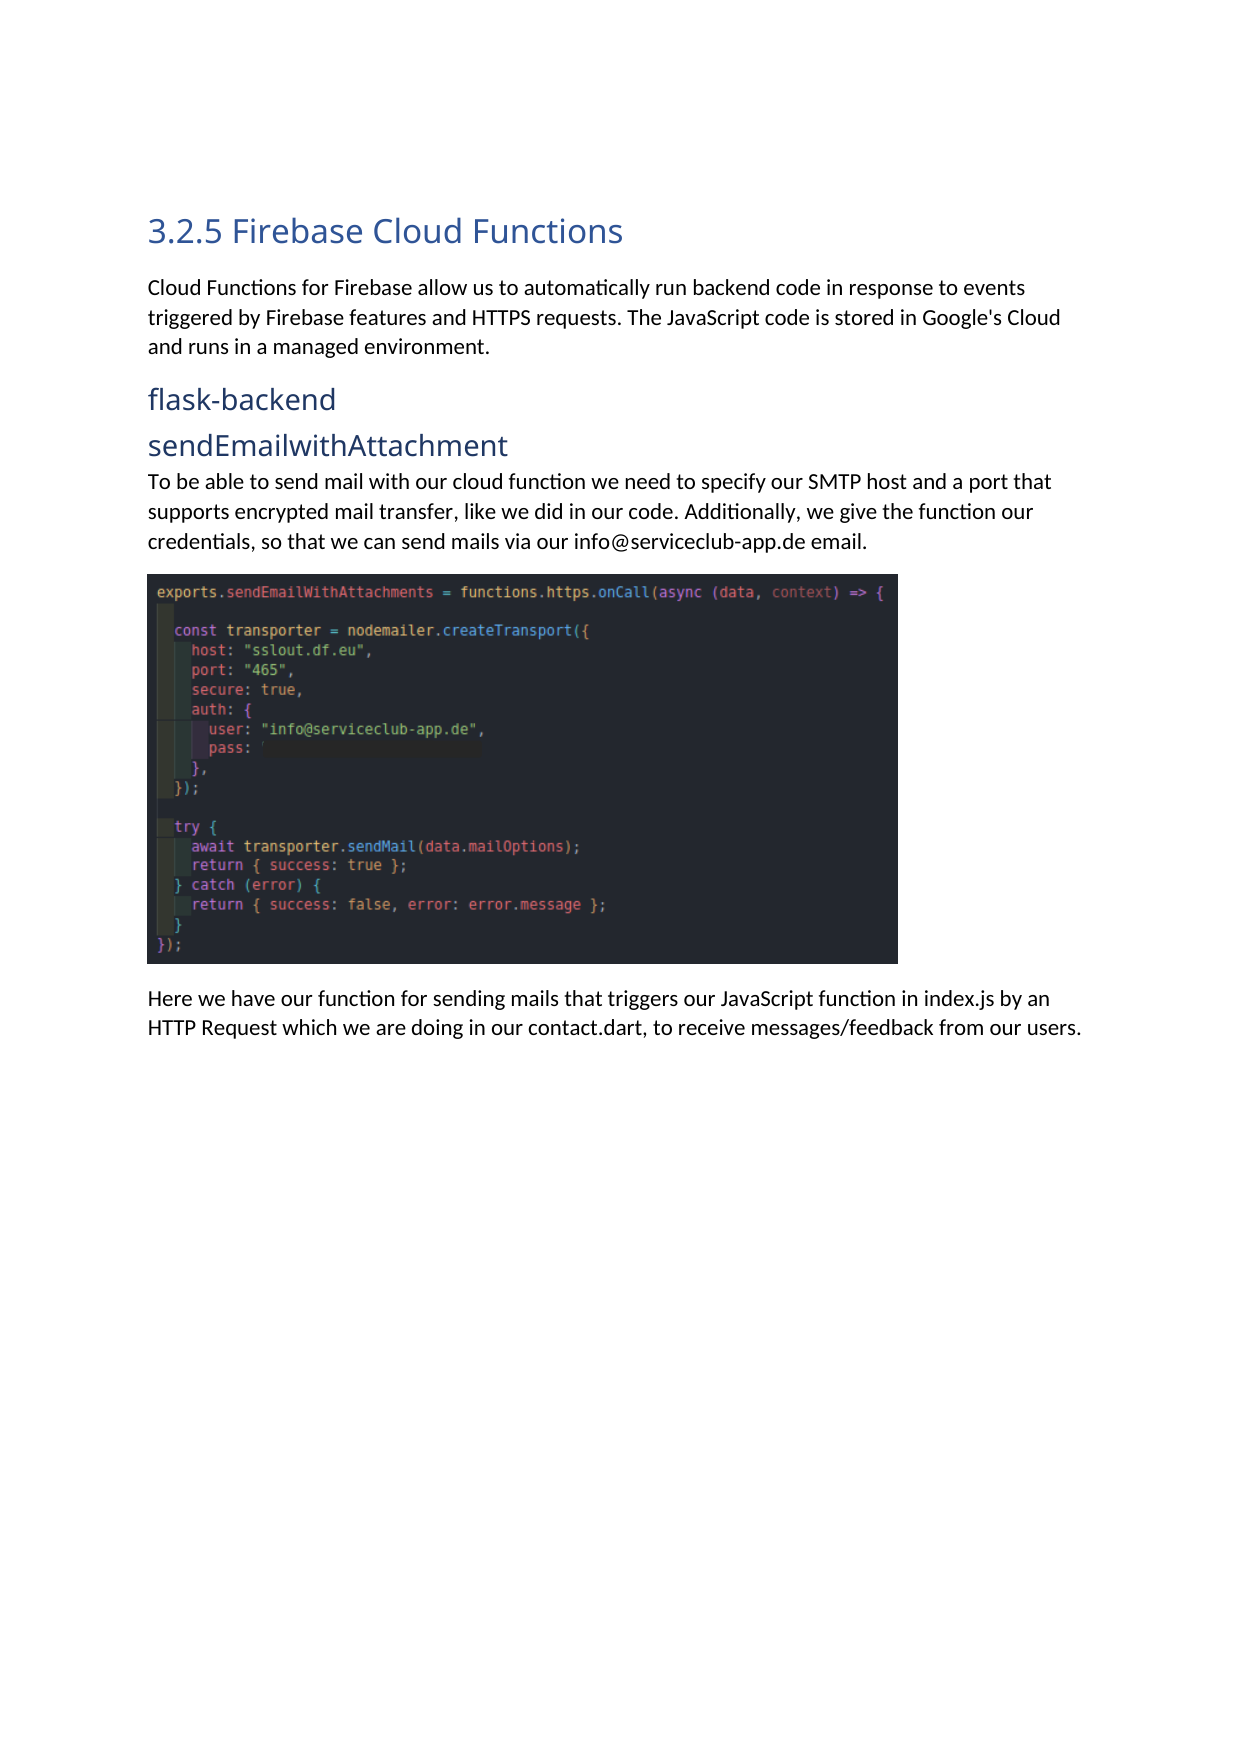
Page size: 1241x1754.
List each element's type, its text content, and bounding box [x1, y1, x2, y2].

text 3.2.5 Firebase Cloud Functions [148, 208, 1093, 254]
text Here we have our function for sending mails that triggers our JavaScript function in index.js by an HTTP Request which we are doing in our contact.dart, to receive messages/feedback from our users. [148, 984, 1093, 1041]
subtitle sendEmailwithAttachment [148, 425, 1093, 464]
text To be able to send mail with our cloud function we need to specify our SMTP host and a port that supports encrypted mail transfer, like we did in our code. Additionally, we give the function our credentials, so that we can send mails via our info@serviceclub-app.de email. [148, 467, 1093, 555]
text Cloud Functions for Firebase allow us to automatically run backend code in response to events triggered by Firebase features and HTTPS requests. The JavaScript code is stored in Google's Cloud and runs in a managed environment. [148, 273, 1093, 360]
picture [147, 574, 898, 964]
subtitle flask-backend [148, 379, 1093, 418]
